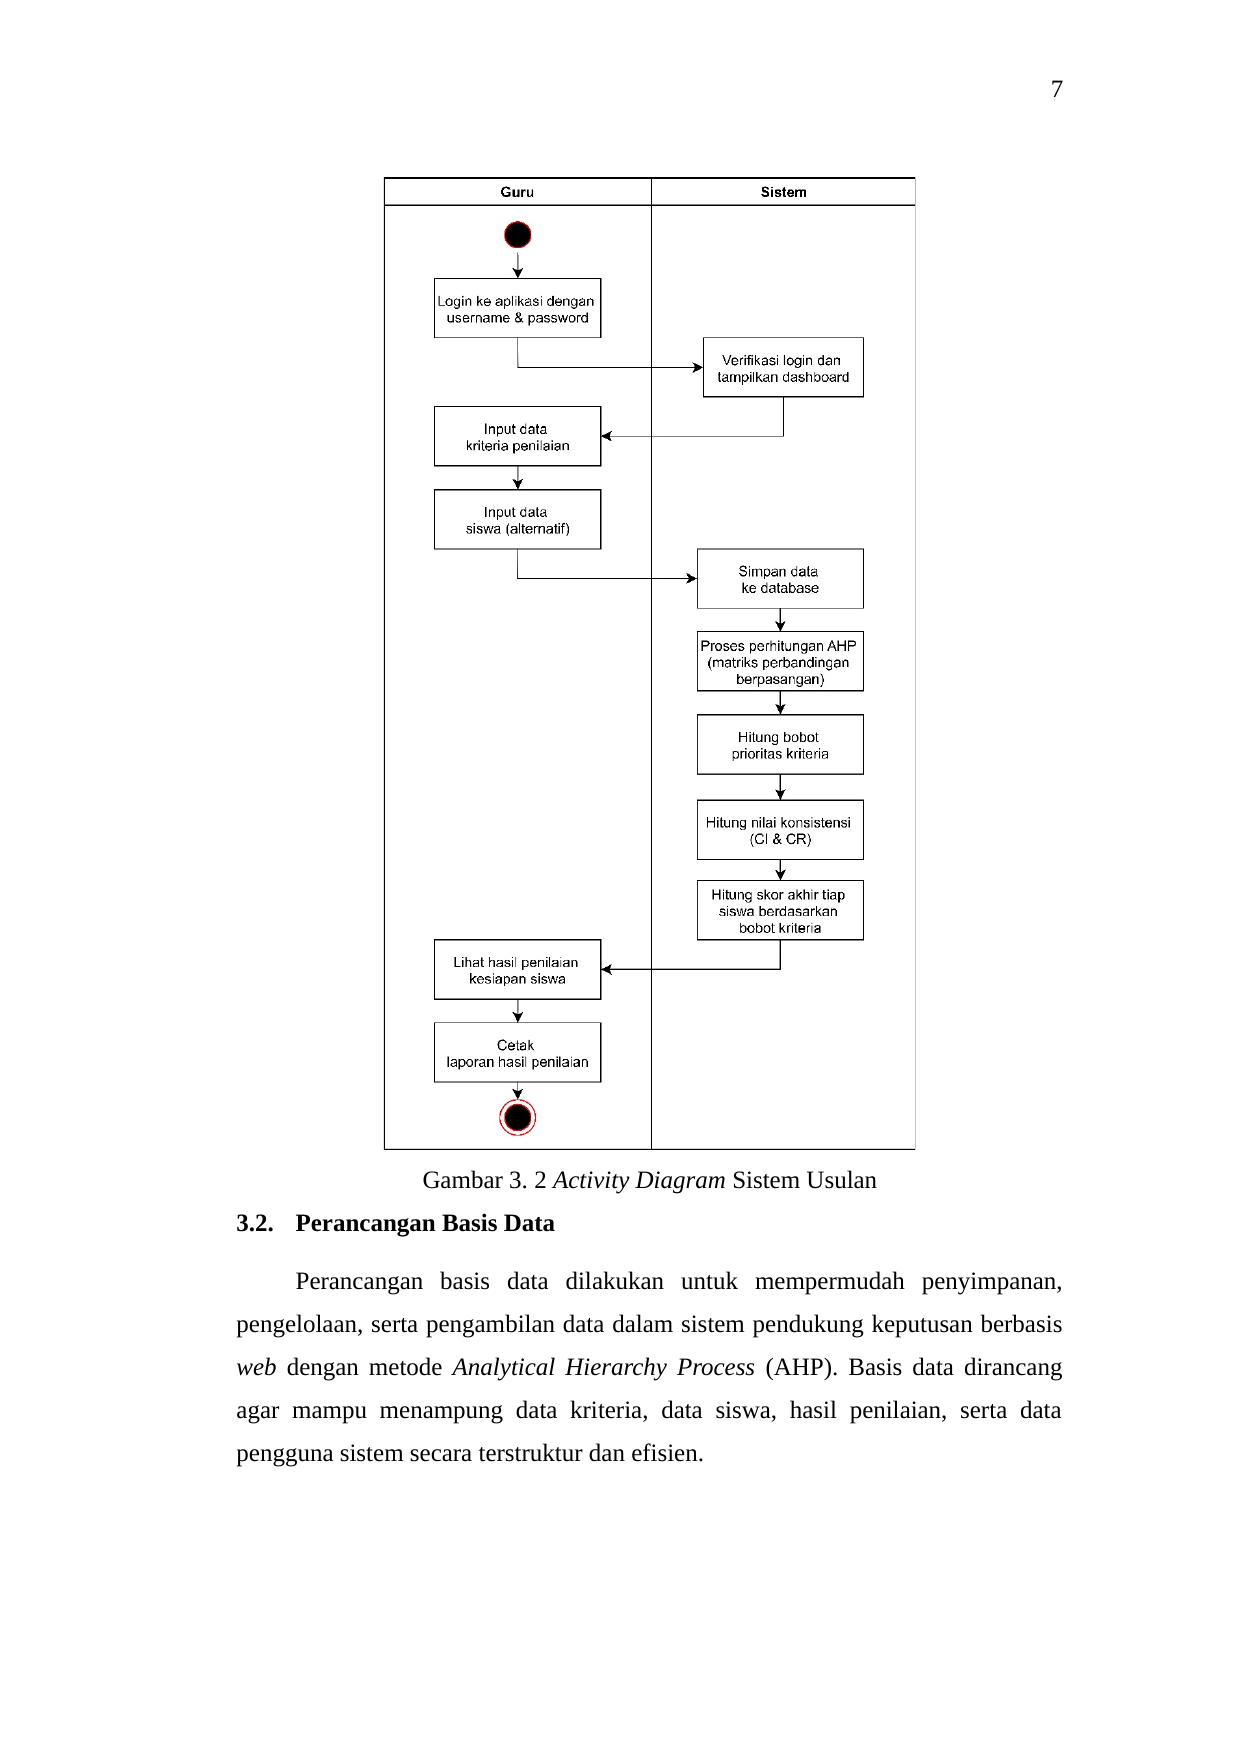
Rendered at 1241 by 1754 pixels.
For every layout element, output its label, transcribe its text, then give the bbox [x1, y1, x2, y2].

text Gambar 3. 2 Activity Diagram Sistem Usulan [236, 1165, 1063, 1194]
picture [383, 177, 916, 1151]
subtitle Perancangan Basis Data [236, 1208, 1063, 1237]
text Perancangan basis data dilakukan untuk mempermudah penyimpanan, pengelolaan, serta pengambilan data dalam sistem pendukung keputusan berbasis web dengan metode Analytical Hierarchy Process (AHP). Basis data dirancang agar mampu menampung data kriteria, data siswa, hasil penilaian, serta data pengguna sistem secara terstruktur dan efisien. [236, 1266, 1063, 1467]
